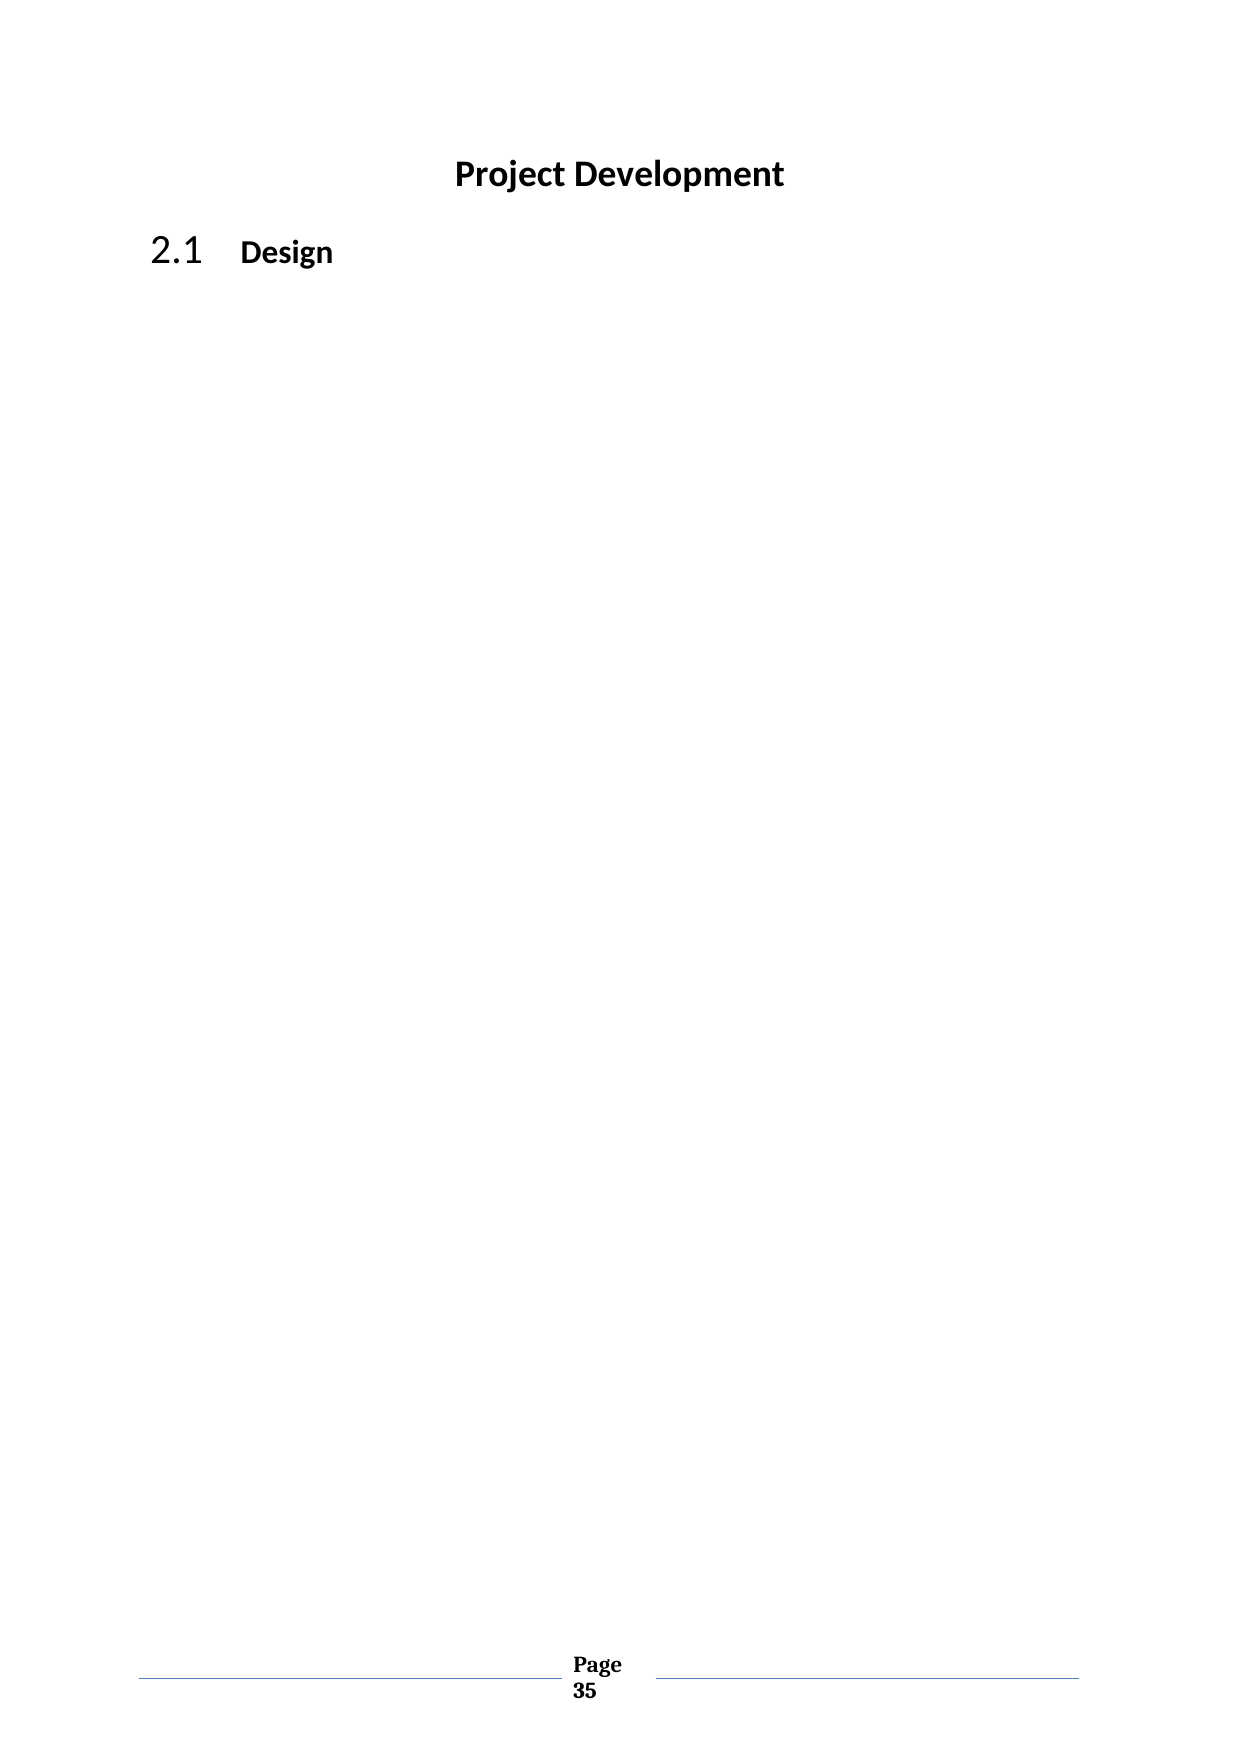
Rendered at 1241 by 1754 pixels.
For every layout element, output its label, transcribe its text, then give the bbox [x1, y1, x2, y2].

text 2.1 Design [150, 223, 1090, 274]
text Project Development [150, 150, 1090, 196]
